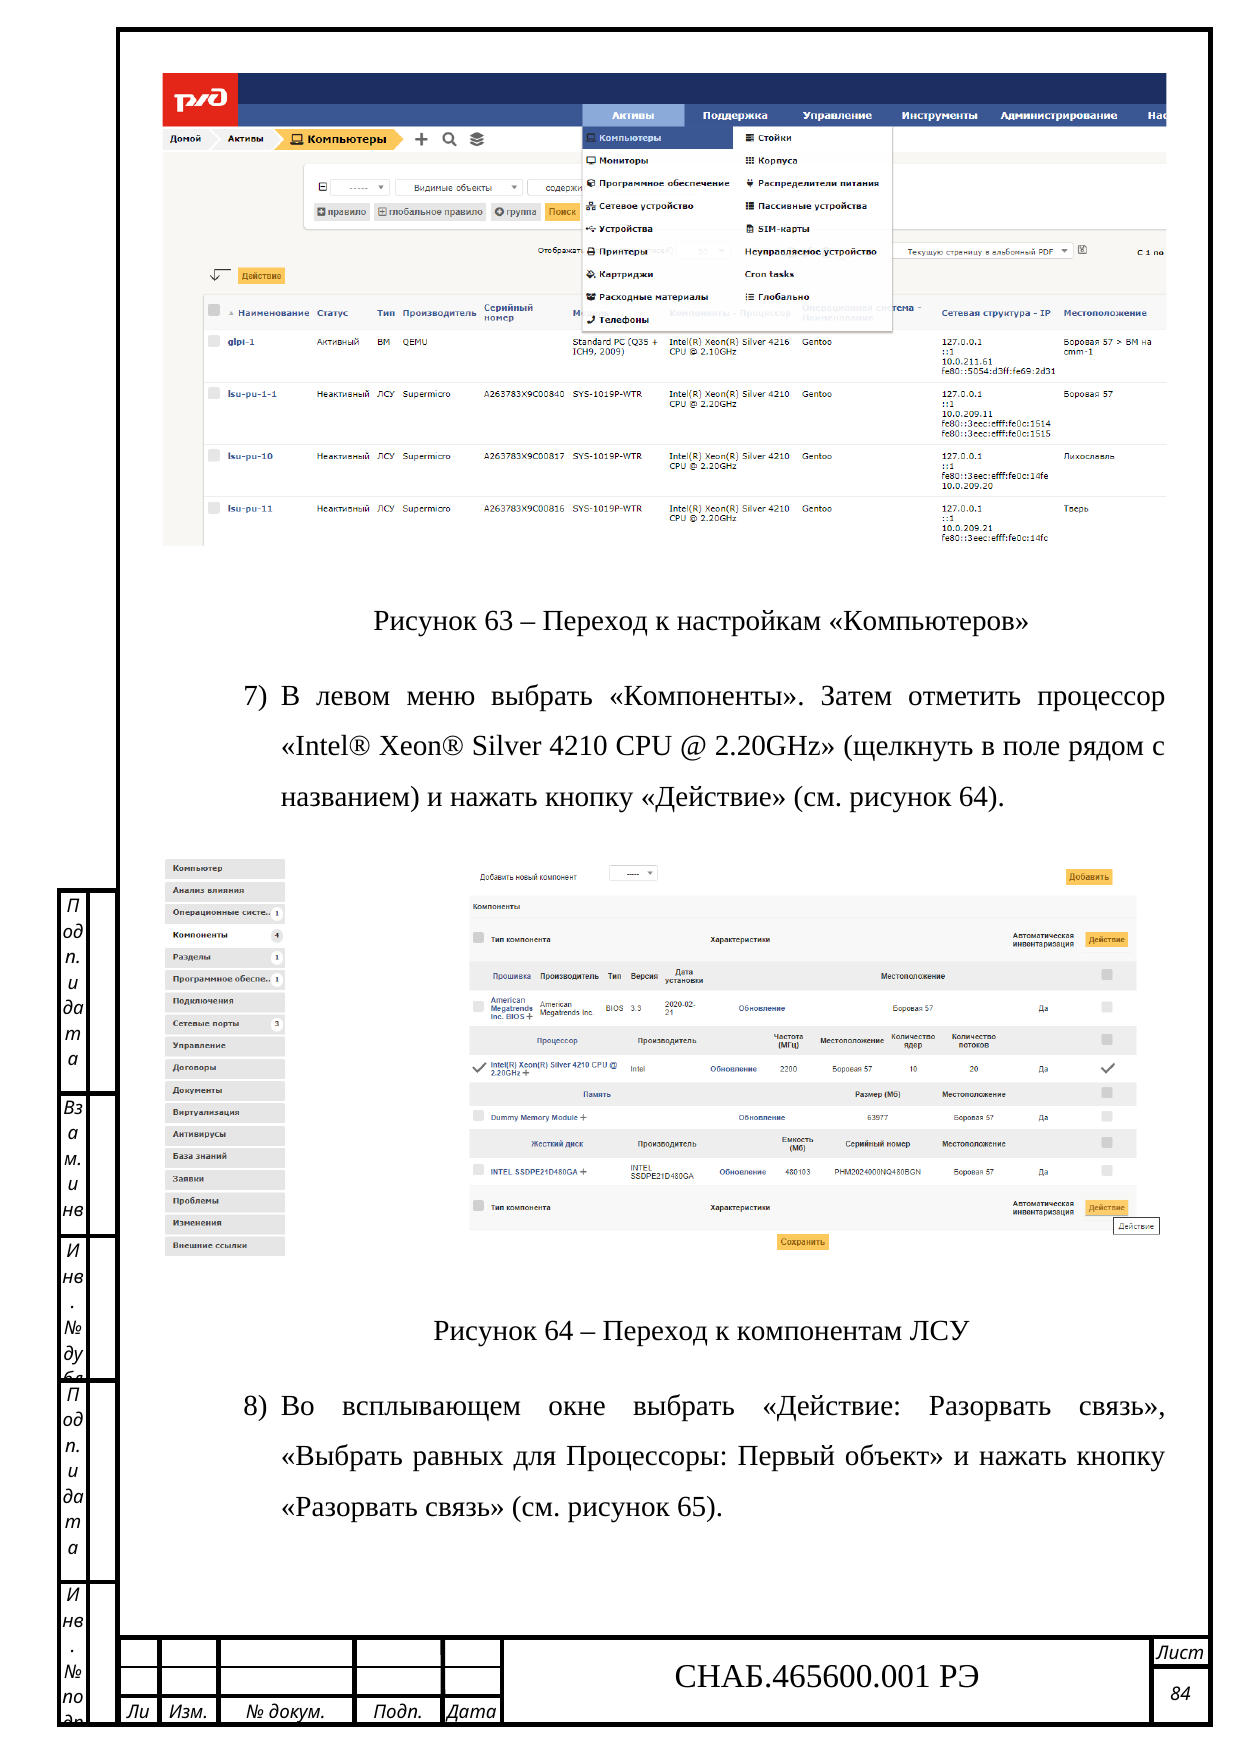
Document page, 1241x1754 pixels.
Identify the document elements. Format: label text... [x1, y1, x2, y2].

picture [162, 73, 1167, 546]
picture [162, 854, 1167, 1256]
text Рисунок 64 – Переход к компонентам ЛСУ [162, 1313, 1166, 1346]
list Во всплывающем окне выбрать «Действие: Разорвать связь», «Выбрать равных для Процессоры: Первый объект» и нажать кнопку «Разорвать связь» (см. рисунок 65). [243, 1388, 1166, 1522]
list В левом меню выбрать «Компоненты». Затем отметить процессор «Intel® Xeon® Silver 4210 CPU @ 2.20GHz» (щелкнуть в поле рядом с названием) и нажать кнопку «Действие» (см. рисунок 64). [243, 678, 1166, 812]
text Рисунок 63 – Переход к настройкам «Компьютеров» [162, 603, 1166, 636]
